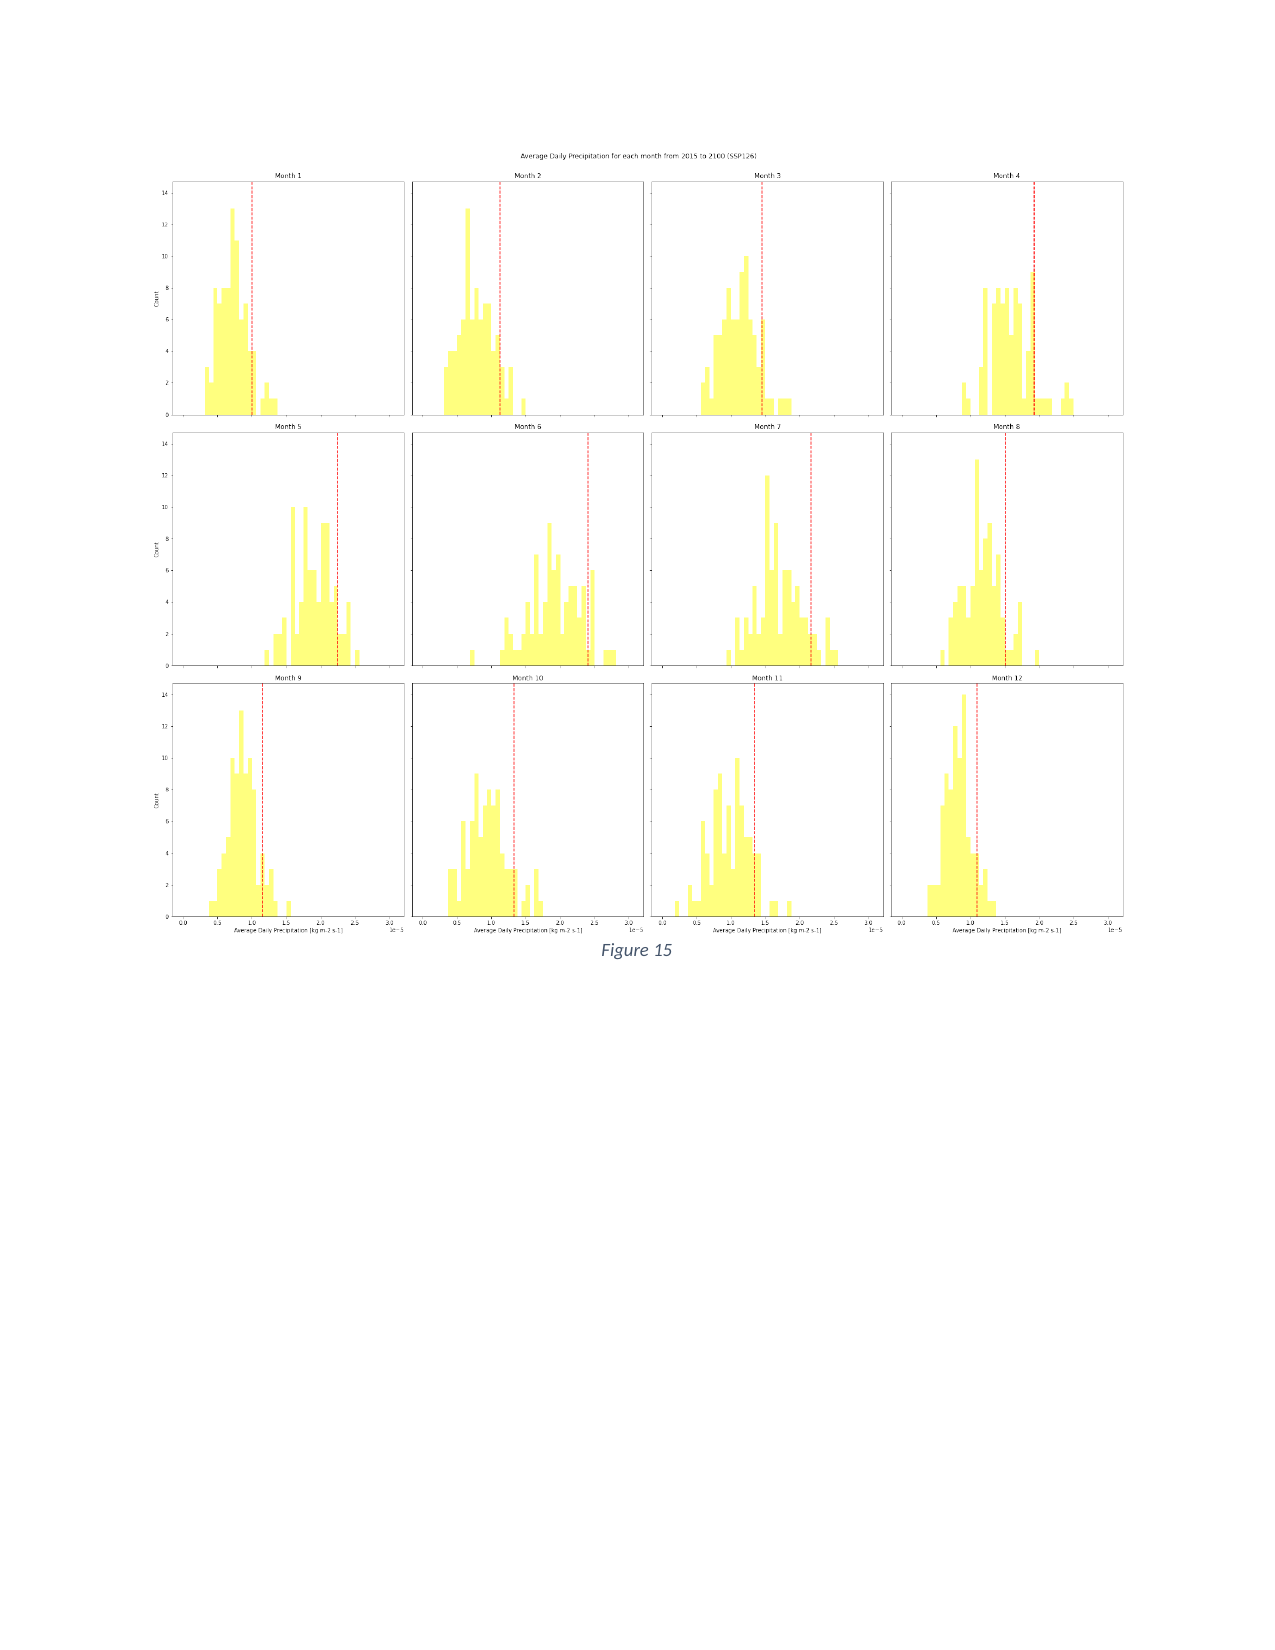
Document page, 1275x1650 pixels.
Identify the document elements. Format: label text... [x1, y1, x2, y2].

text Figure 15 [150, 938, 1125, 961]
picture [150, 150, 1125, 937]
